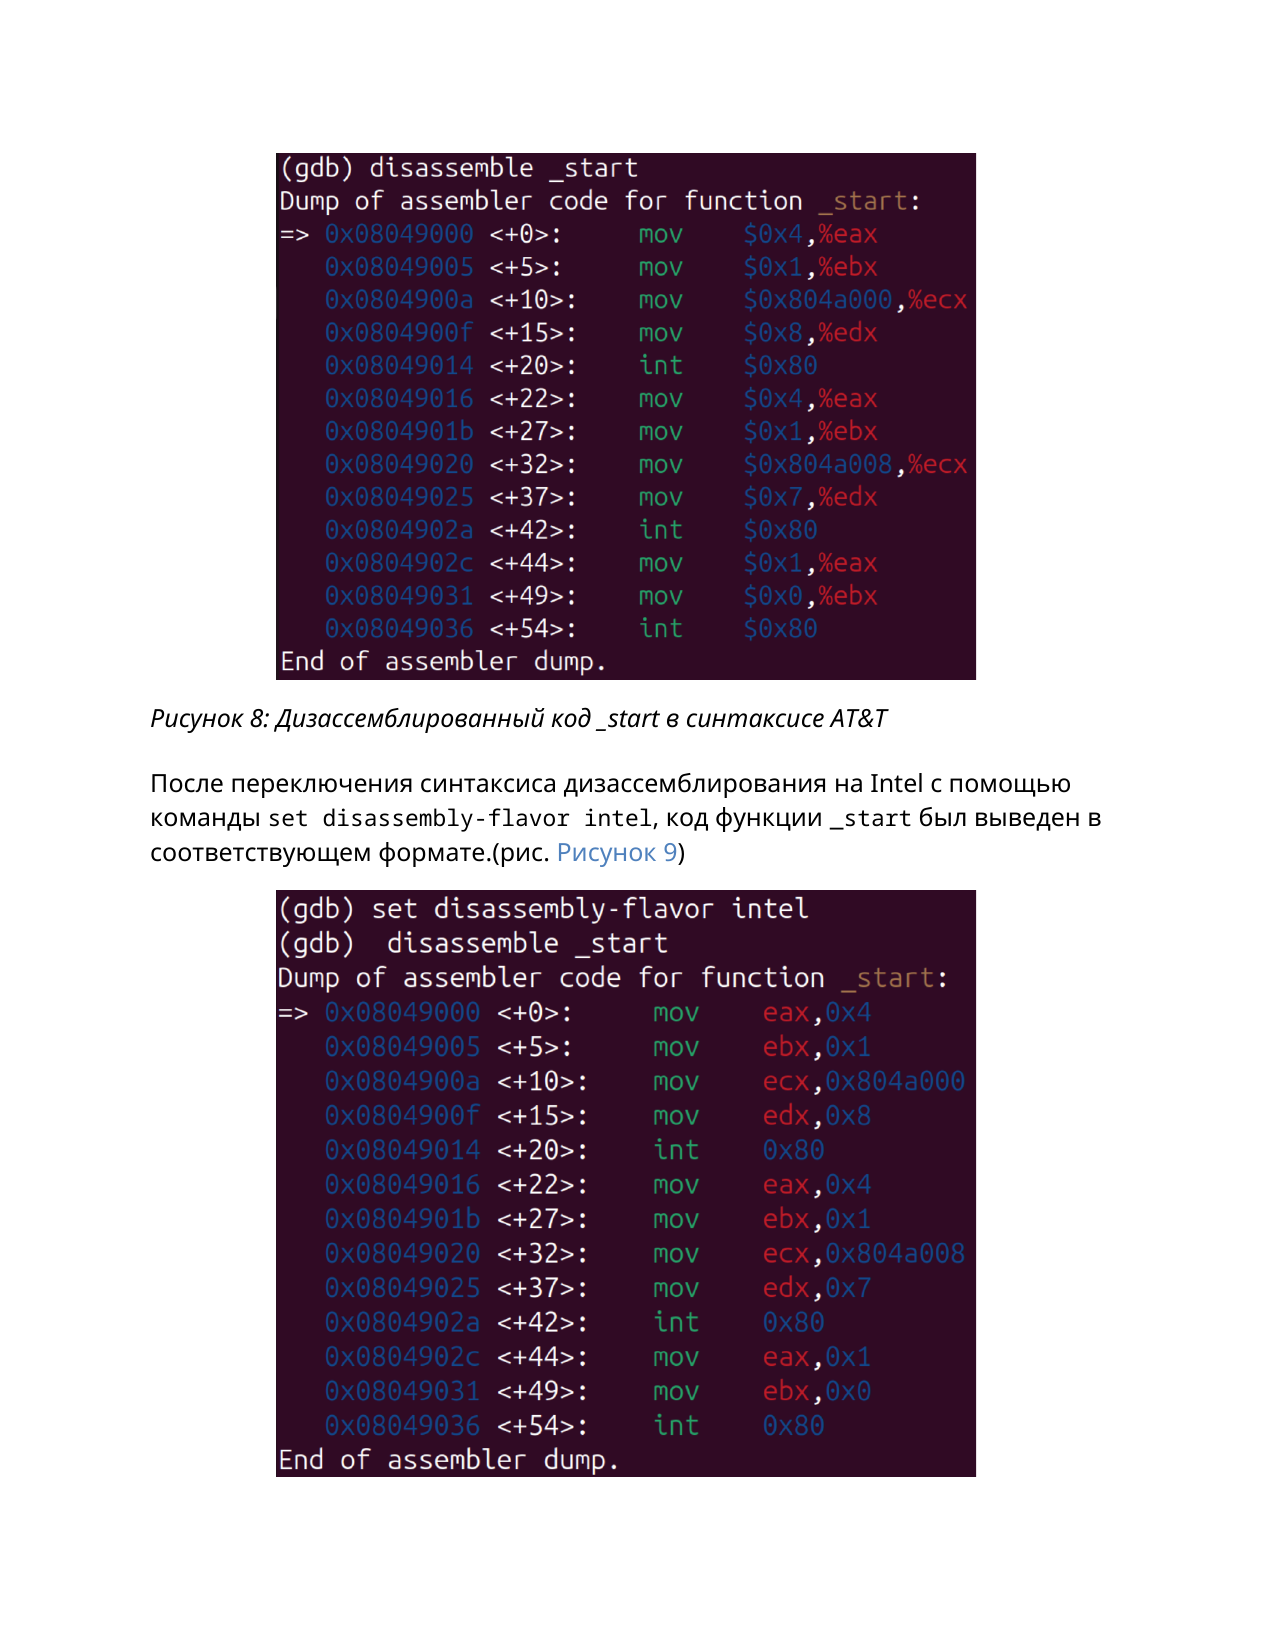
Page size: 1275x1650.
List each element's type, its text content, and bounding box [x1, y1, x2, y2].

table_header Рисунок 8: Дизассемблированный код _start в синтаксисе AT&T [139, 150, 1114, 747]
text После переключения синтаксиса дизассемблирования на Intel с помощью команды set disassembly-flavor intel, код функции _start был выведен в соответствующем формате.(рис. Рисунок 9) [150, 766, 1125, 868]
picture [276, 890, 977, 1477]
picture [276, 153, 977, 680]
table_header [139, 887, 1114, 1480]
